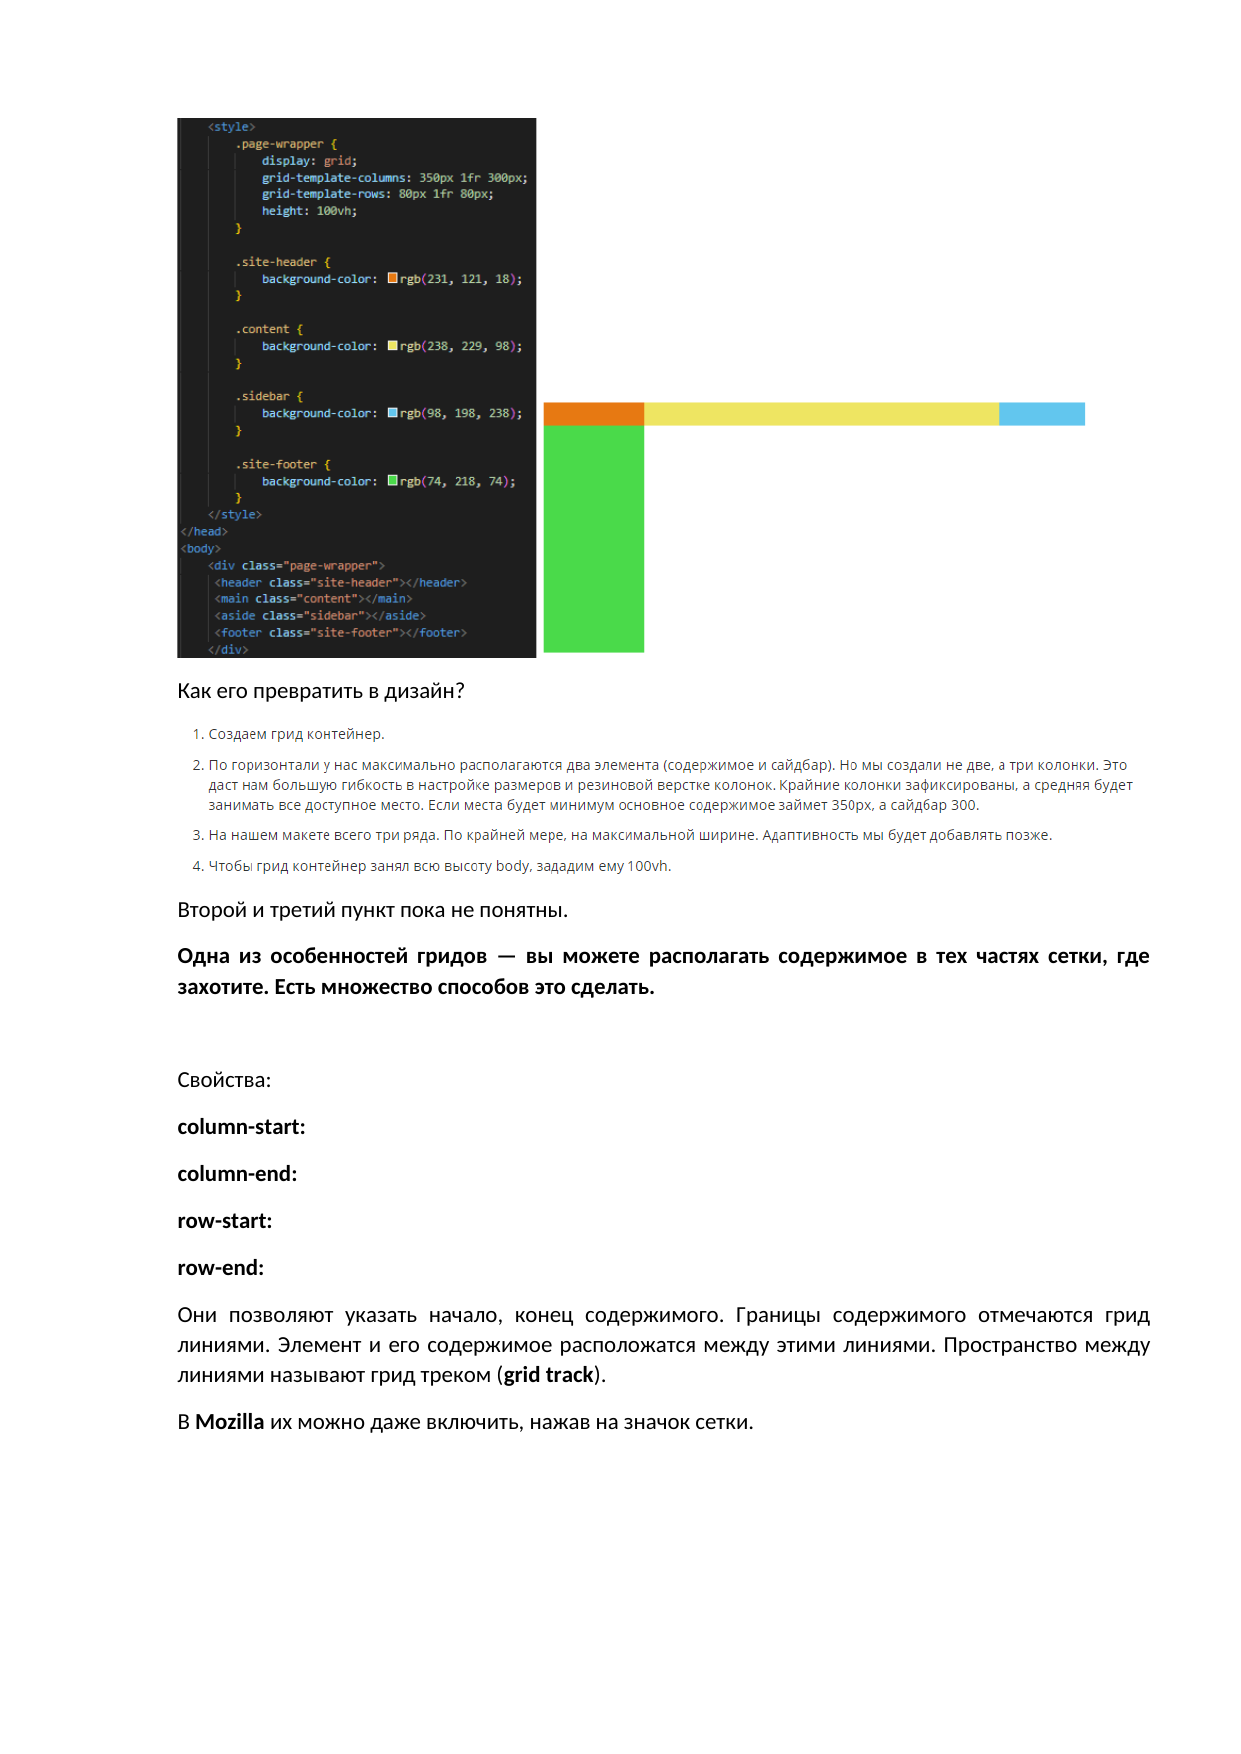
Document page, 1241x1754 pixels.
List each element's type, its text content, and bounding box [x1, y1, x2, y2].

text Свойства: [177, 1066, 1152, 1094]
text column-end: [177, 1159, 1152, 1187]
picture [177, 722, 1152, 876]
picture [541, 401, 1086, 658]
picture [177, 118, 537, 658]
text Одна из особенностей гридов — вы можете располагать содержимое в тех частях сетки, где захотите. Есть множество способов это сделать. [177, 942, 1152, 1000]
text row-end: [177, 1253, 1152, 1281]
text В Mozilla их можно даже включить, нажав на значок сетки. [177, 1407, 1152, 1435]
text row-start: [177, 1206, 1152, 1234]
text Второй и третий пункт пока не понятны. [177, 895, 1152, 923]
text Как его превратить в дизайн? [177, 676, 1152, 704]
text column-start: [177, 1112, 1152, 1141]
text Они позволяют указать начало, конец содержимого. Границы содержимого отмечаются грид линиями. Элемент и его содержимое расположатся между этими линиями. Пространство между линиями называют грид треком (grid track). [177, 1300, 1152, 1388]
